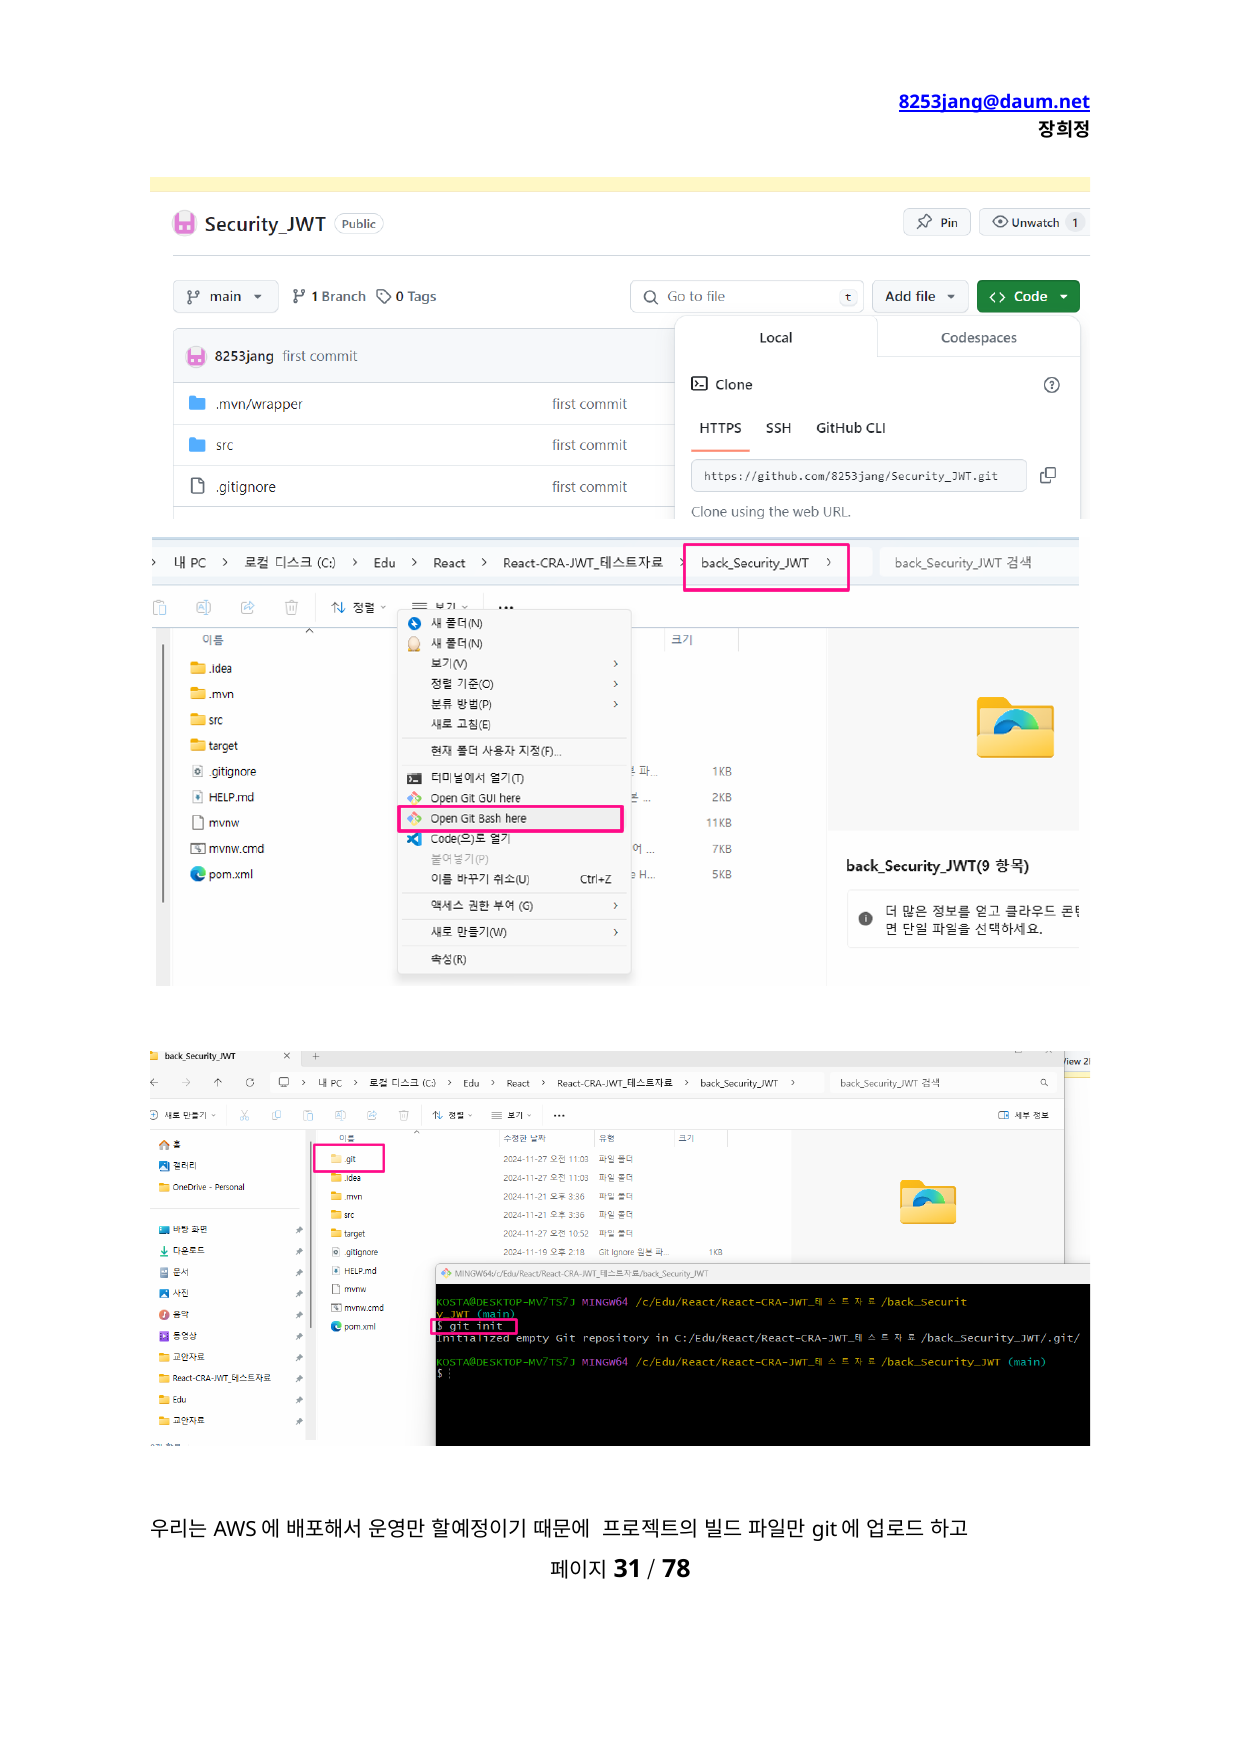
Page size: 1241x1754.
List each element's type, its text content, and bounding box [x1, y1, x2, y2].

picture [150, 177, 1091, 519]
picture [150, 1051, 1091, 1446]
text 우리는 AWS에 배포해서 운영만 할예정이기 때문에 프로젝트의 빌드 파일만 git에 업로드 하고 [150, 1512, 1090, 1542]
picture [150, 537, 1091, 986]
